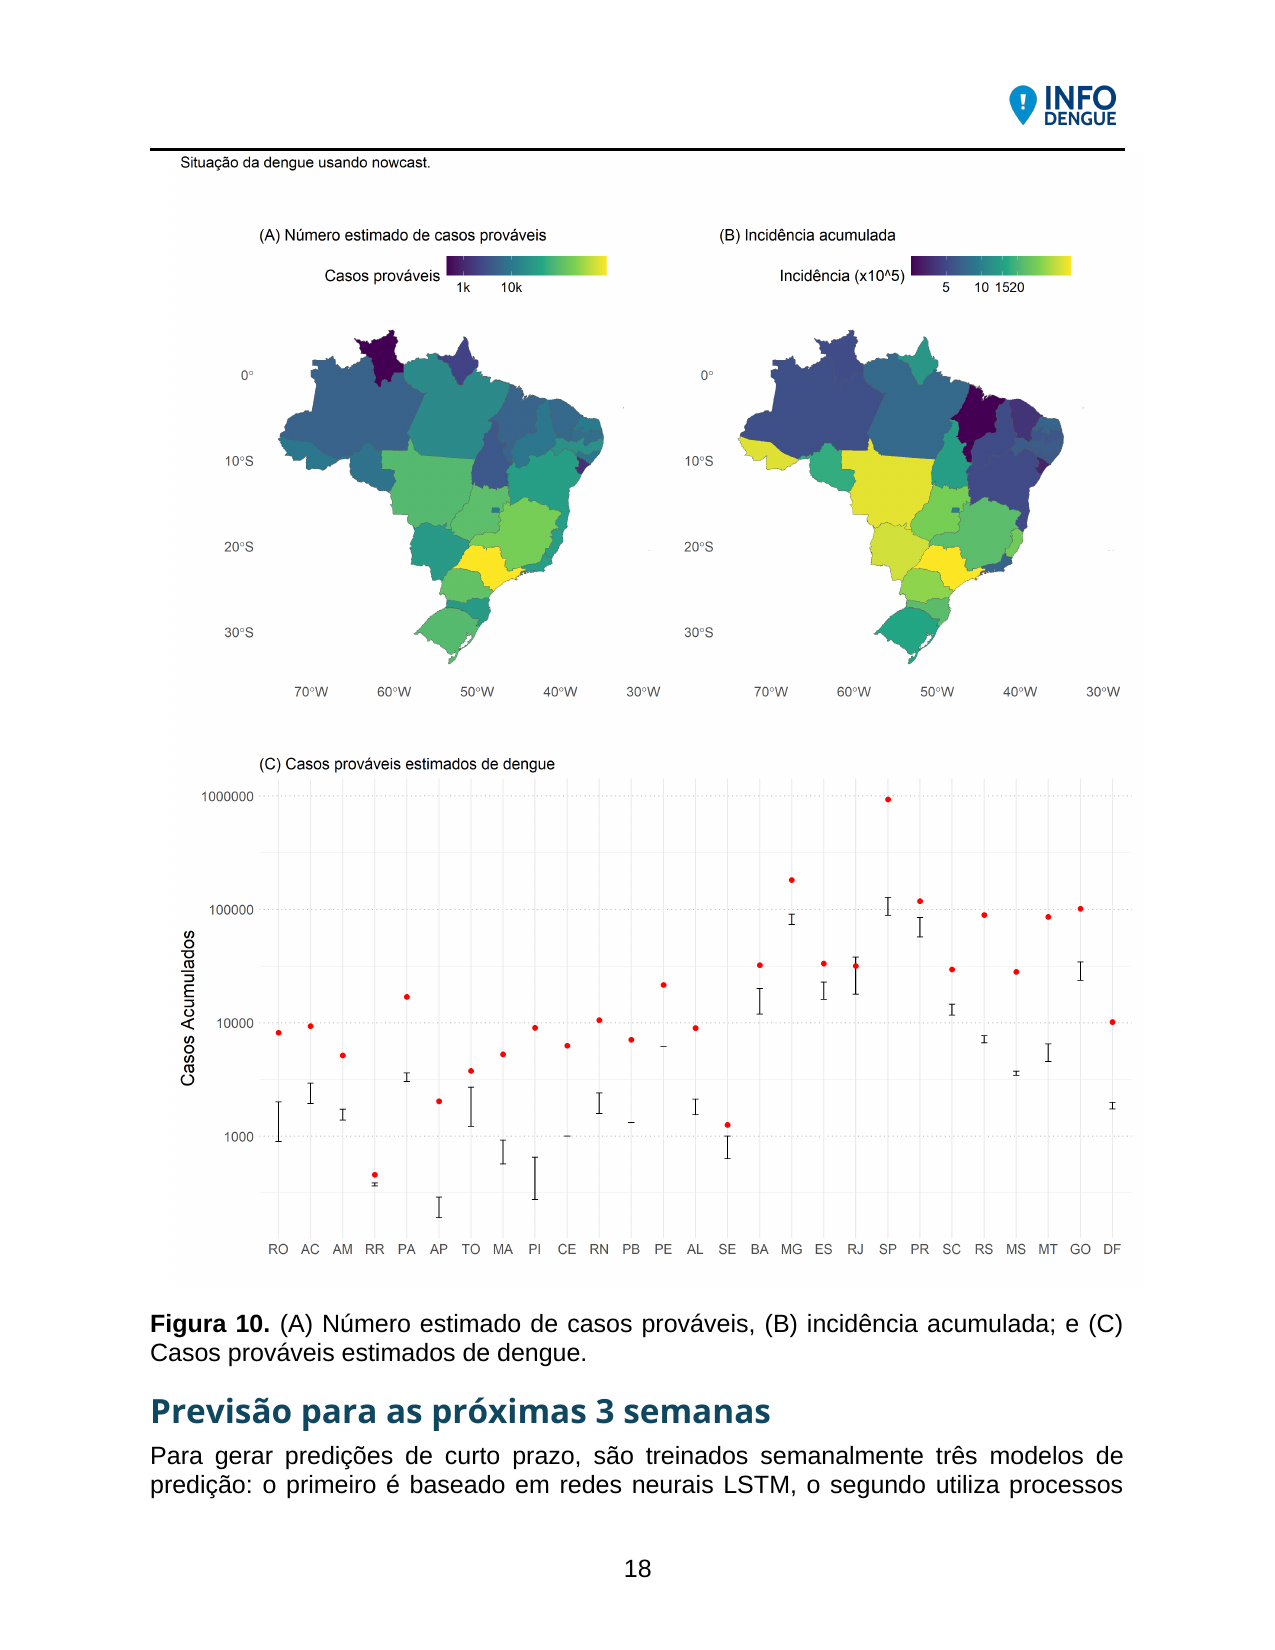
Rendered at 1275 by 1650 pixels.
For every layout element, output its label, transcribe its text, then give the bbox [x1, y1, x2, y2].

picture [1000, 75, 1125, 136]
subtitle Previsão para as próximas 3 semanas [150, 1387, 1125, 1433]
picture [168, 150, 1144, 1289]
text Figura 10. (A) Número estimado de casos prováveis, (B) incidência acumulada; e (C) Casos prováveis estimados de dengue. [150, 1309, 1125, 1367]
